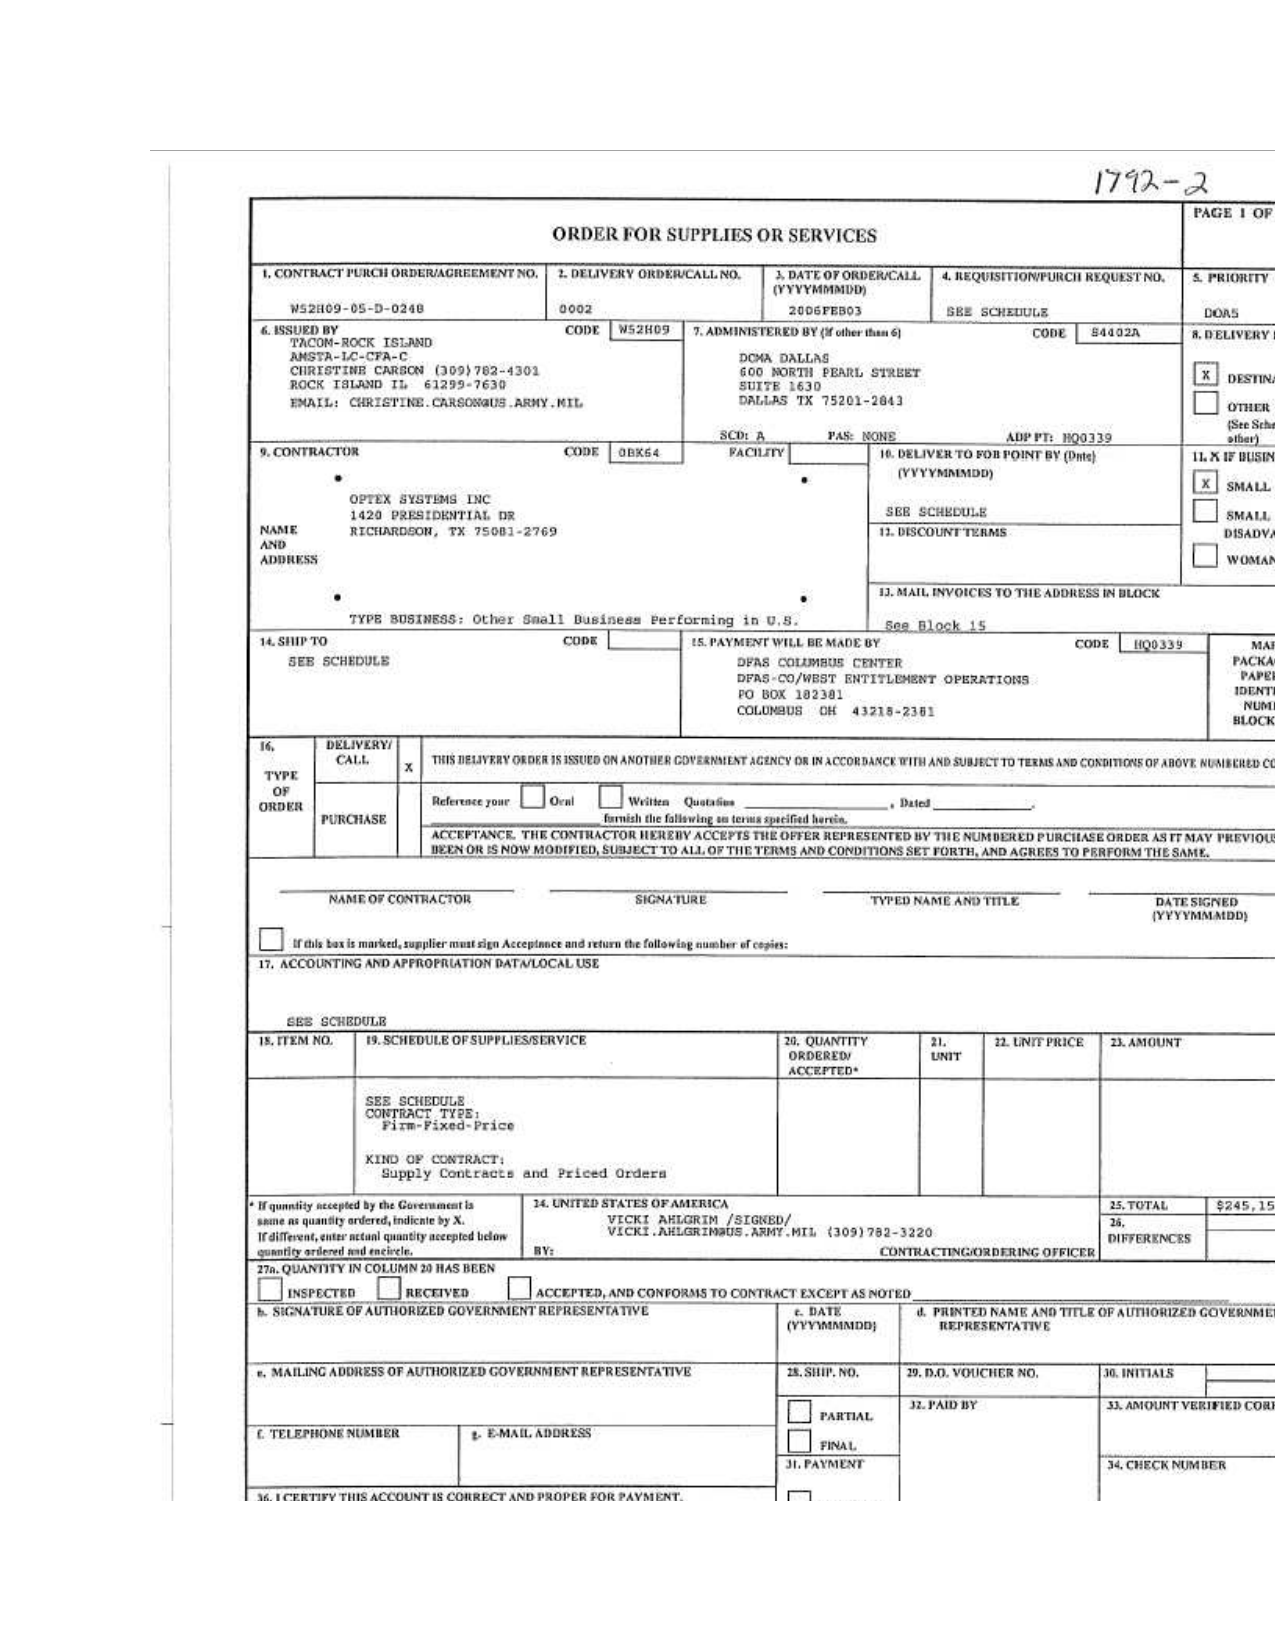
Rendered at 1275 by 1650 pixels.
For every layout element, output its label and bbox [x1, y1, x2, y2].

picture [150, 150, 1275, 1501]
